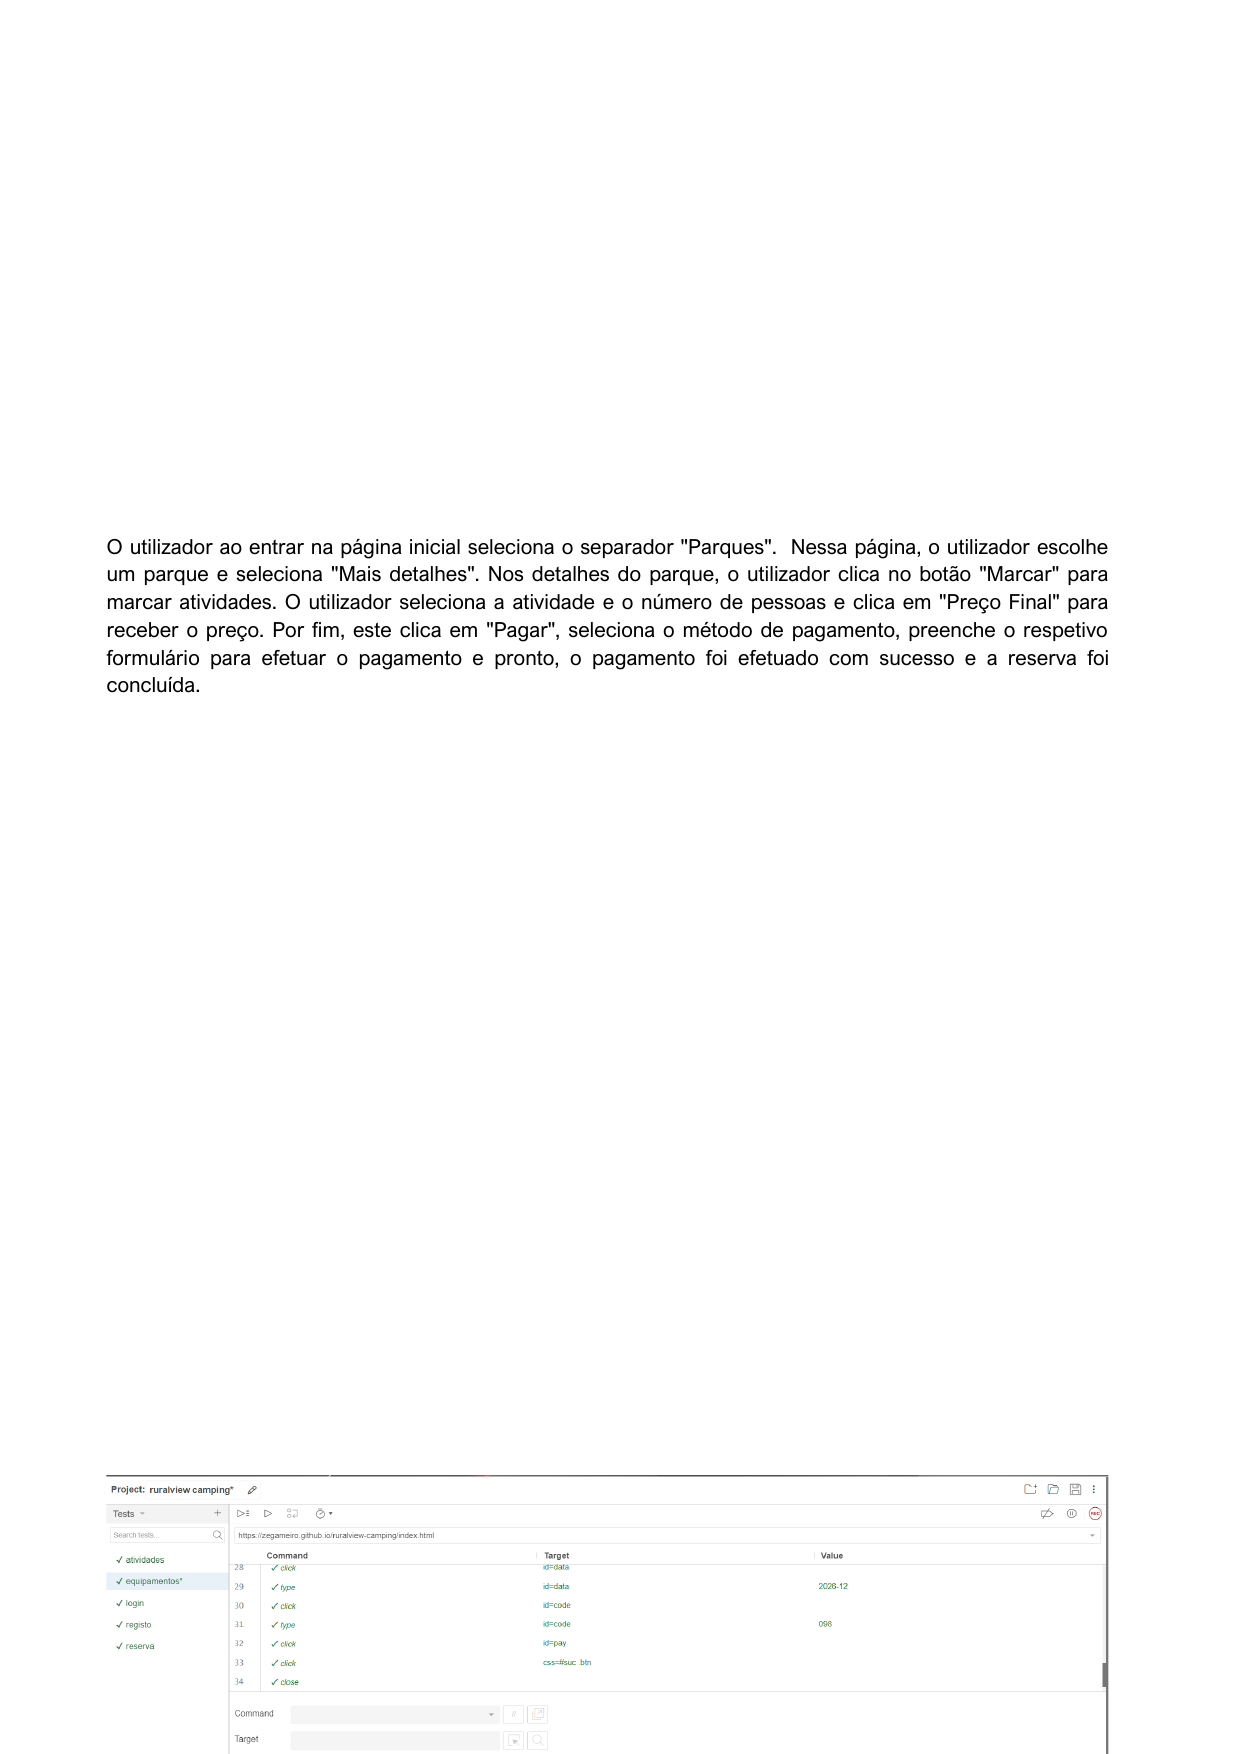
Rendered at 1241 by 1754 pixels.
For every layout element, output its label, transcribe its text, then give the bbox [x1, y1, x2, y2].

text O utilizador ao entrar na página inicial seleciona o separador "Parques". Nessa página, o utilizador escolhe um parque e seleciona "Mais detalhes". Nos detalhes do parque, o utilizador clica no botão "Marcar" para marcar atividades. O utilizador seleciona a atividade e o número de pessoas e clica em "Preço Final" para receber o preço. Por fim, este clica em "Pagar", seleciona o método de pagamento, preenche o respetivo formulário para efetuar o pagamento e pronto, o pagamento foi efetuado com sucesso e a reserva foi concluída. [106, 534, 1110, 697]
picture [106, 1475, 1109, 1754]
